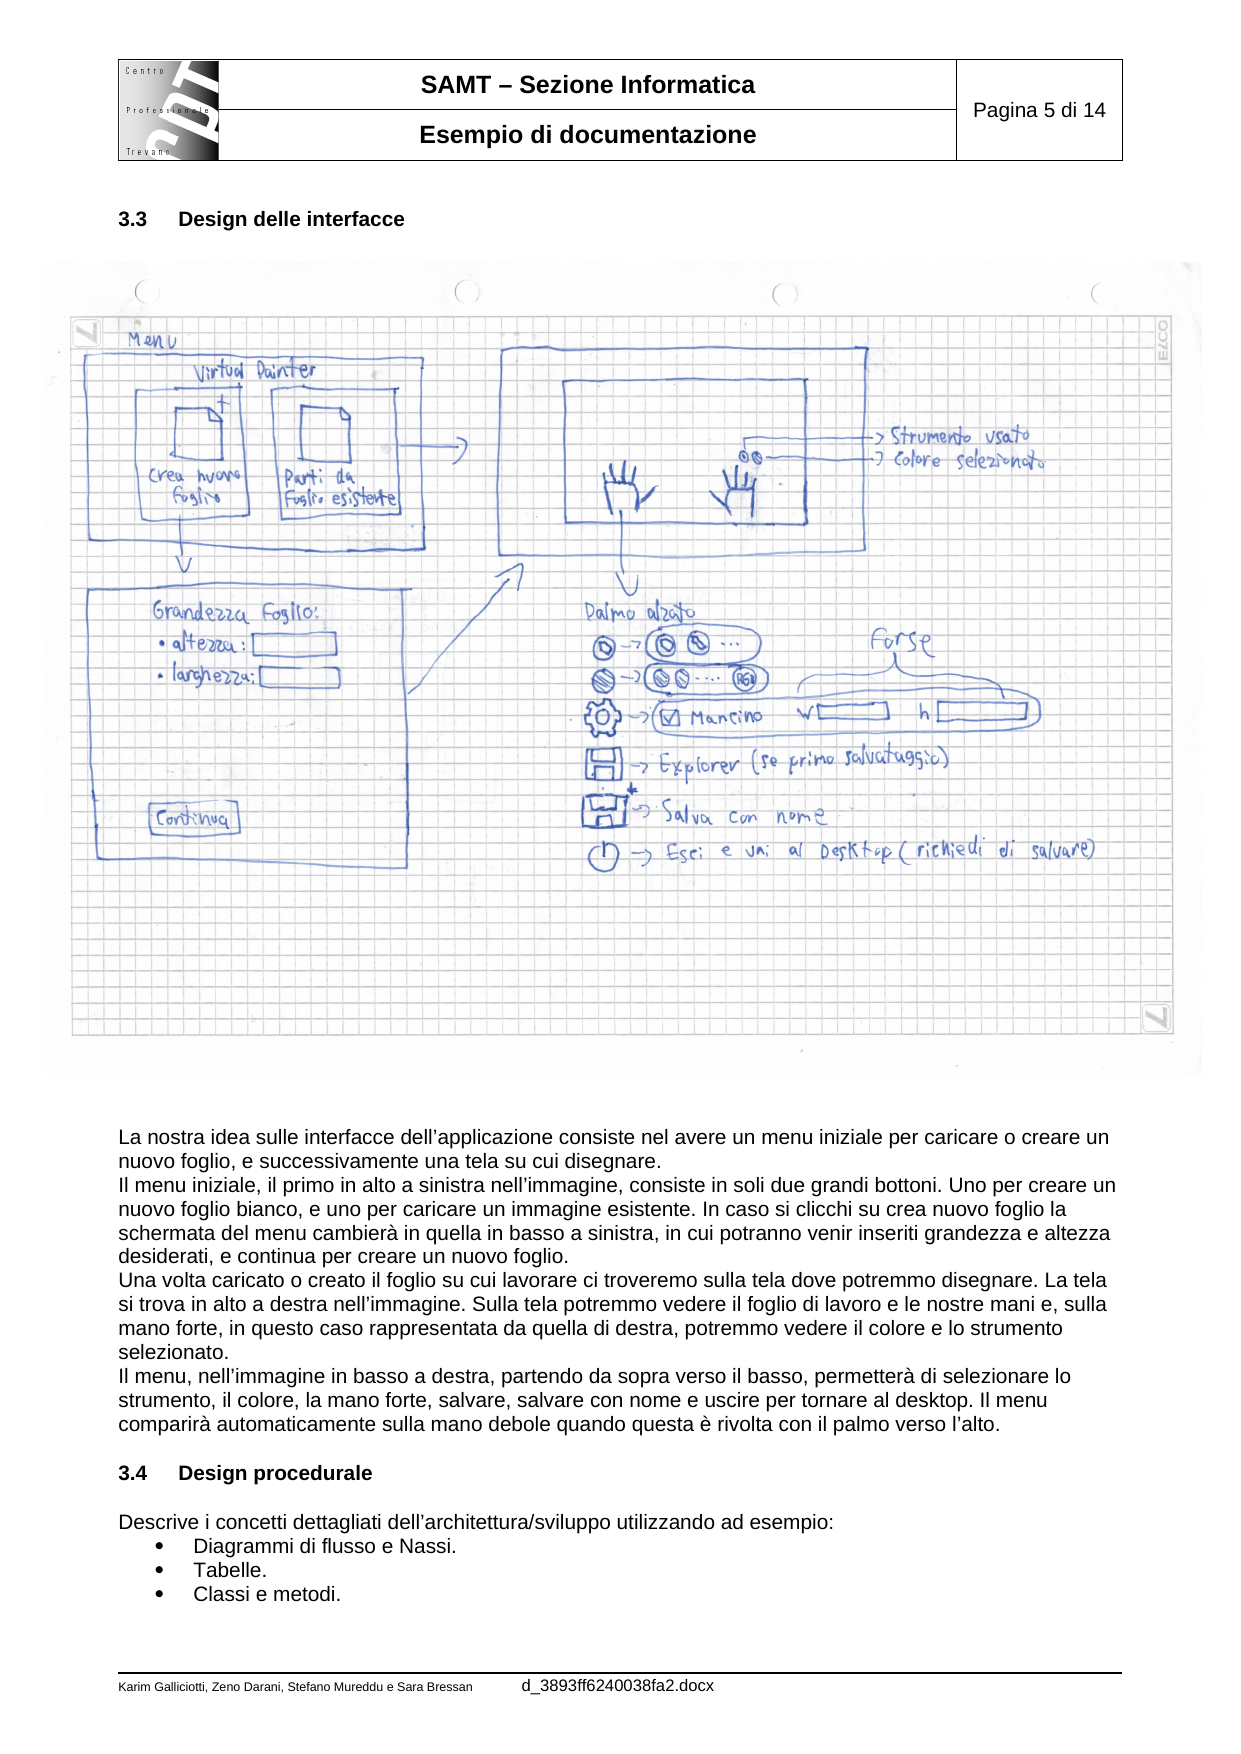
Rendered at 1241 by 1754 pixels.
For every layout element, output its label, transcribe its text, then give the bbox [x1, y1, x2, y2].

text Descrive i concetti dettagliati dell’architettura/sviluppo utilizzando ad esempio: [118, 1510, 1122, 1534]
text La nostra idea sulle interfacce dell’applicazione consiste nel avere un menu iniziale per caricare o creare un nuovo foglio, e successivamente una tela su cui disegnare. [118, 1124, 1122, 1172]
subtitle Design procedurale [118, 1461, 1122, 1485]
text Il menu iniziale, il primo in alto a sinistra nell’immagine, consiste in soli due grandi bottoni. Uno per creare un nuovo foglio bianco, e uno per caricare un immagine esistente. In caso si clicchi su crea nuovo foglio la schermata del menu cambierà in quella in basso a sinistra, in cui potranno venir inseriti grandezza e altezza desiderati, e continua per creare un nuovo foglio. [118, 1172, 1122, 1268]
text Il menu, nell’immagine in basso a destra, partendo da sopra verso il basso, permetterà di selezionare lo strumento, il colore, la mano forte, salvare, salvare con nome e uscire per tornare al desktop. Il menu comparirà automaticamente sulla mano debole quando questa è rivolta con il palmo verso l’alto. [118, 1364, 1122, 1436]
list Tabelle. [156, 1558, 1122, 1582]
picture [118, 60, 219, 160]
list Classi e metodi. [156, 1582, 1122, 1606]
subtitle Design delle interfacce [118, 207, 1122, 231]
text Una volta caricato o creato il foglio su cui lavorare ci troveremo sulla tela dove potremmo disegnare. La tela si trova in alto a destra nell’immagine. Sulla tela potremmo vedere il foglio di lavoro e le nostre mani e, sulla mano forte, in questo caso rappresentata da quella di destra, potremmo vedere il colore e lo strumento selezionato. [118, 1268, 1122, 1364]
picture [45, 263, 1201, 1075]
list Diagrammi di flusso e Nassi. [156, 1534, 1122, 1558]
